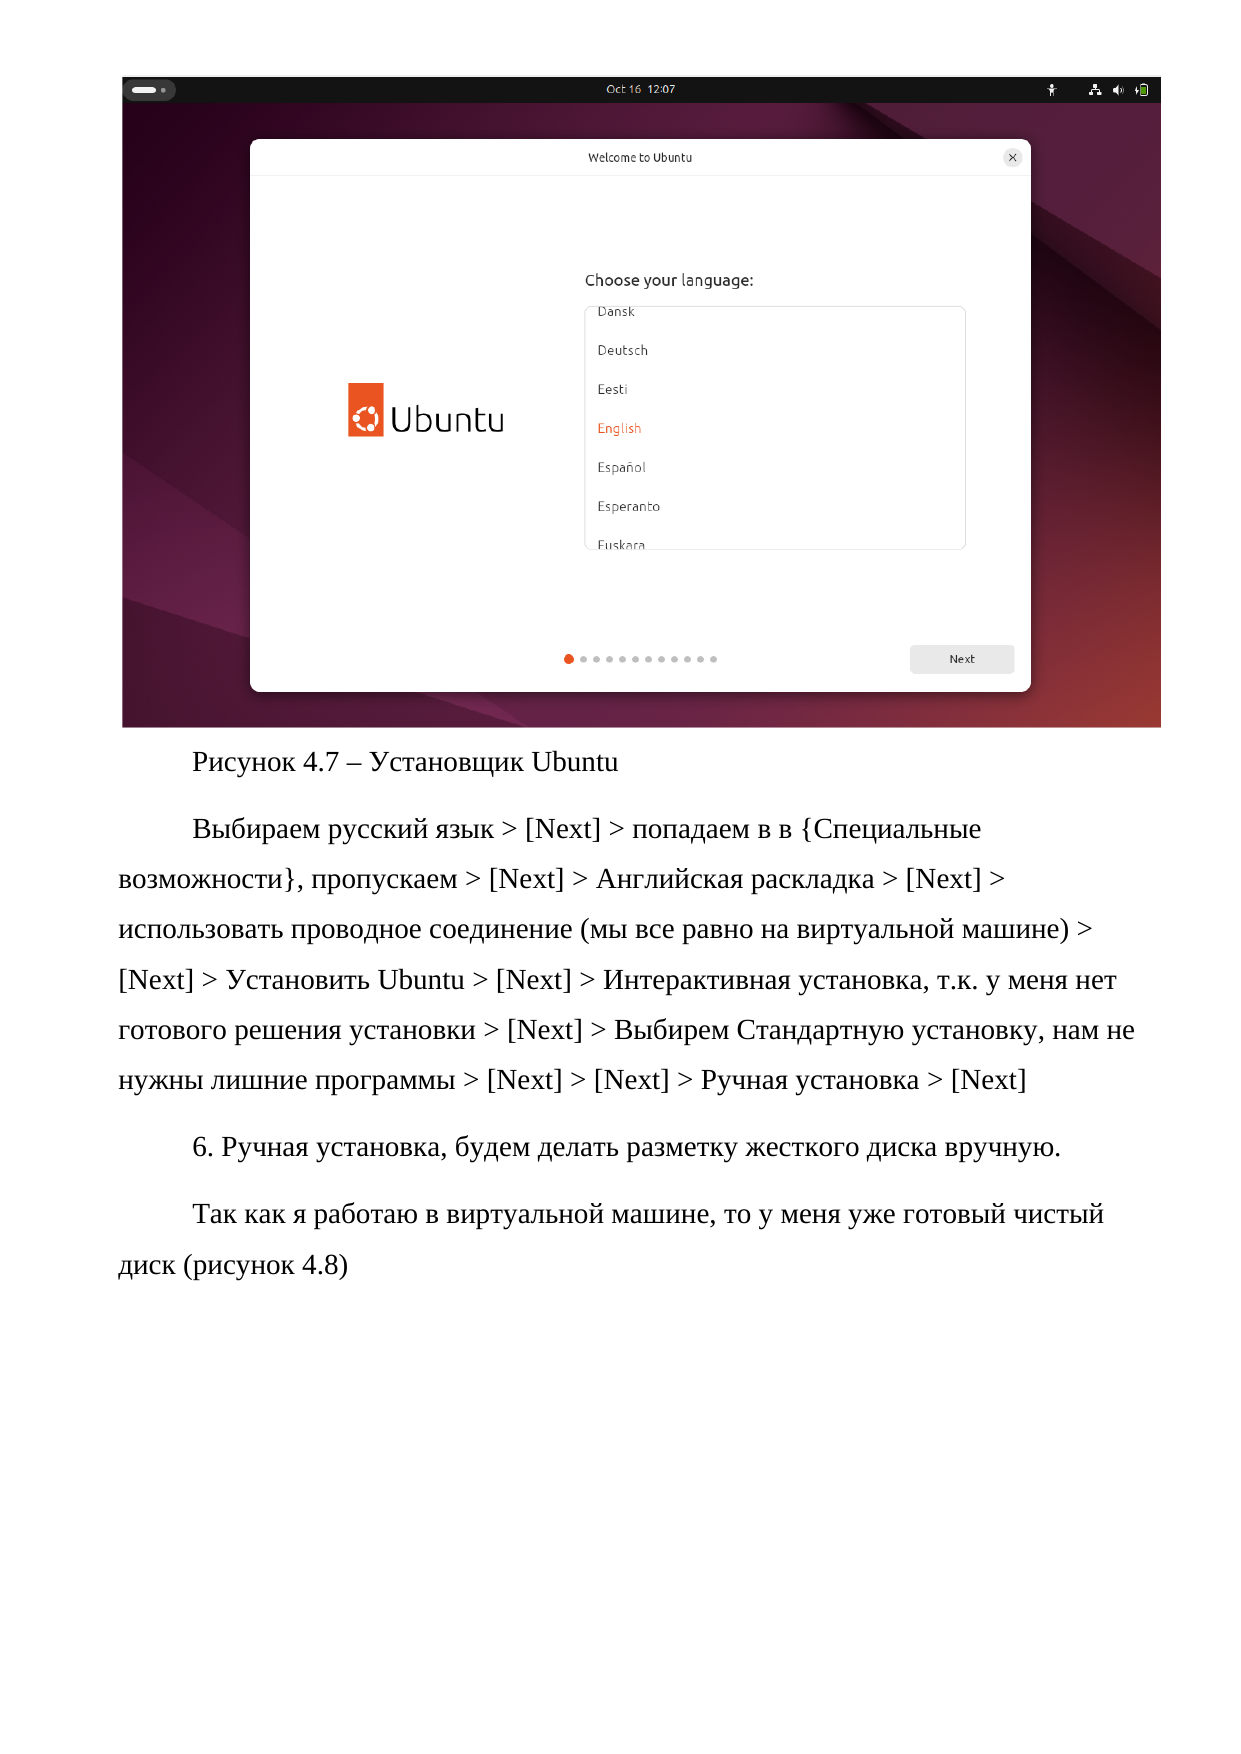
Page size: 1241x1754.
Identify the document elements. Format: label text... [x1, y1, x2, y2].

picture [122, 75, 1162, 728]
text Так как я работаю в виртуальной машине, то у меня уже готовый чистый диск (рисунок 4.8) [118, 1196, 1165, 1280]
text 6. Ручная установка, будем делать разметку жесткого диска вручную. [118, 1129, 1165, 1163]
text Выбираем русский язык > [Next] > попадаем в в {Специальные возможности}, пропускаем > [Next] > Английская раскладка > [Next] > использовать проводное соединение (мы все равно на виртуальной машине) > [Next] > Установить Ubuntu > [Next] > Интерактивная установка, т.к. у меня нет готового решения установки > [Next] > Выбирем Стандартную установку, нам не нужны лишние программы > [Next] > [Next] > Ручная установка > [Next] [118, 811, 1165, 1096]
